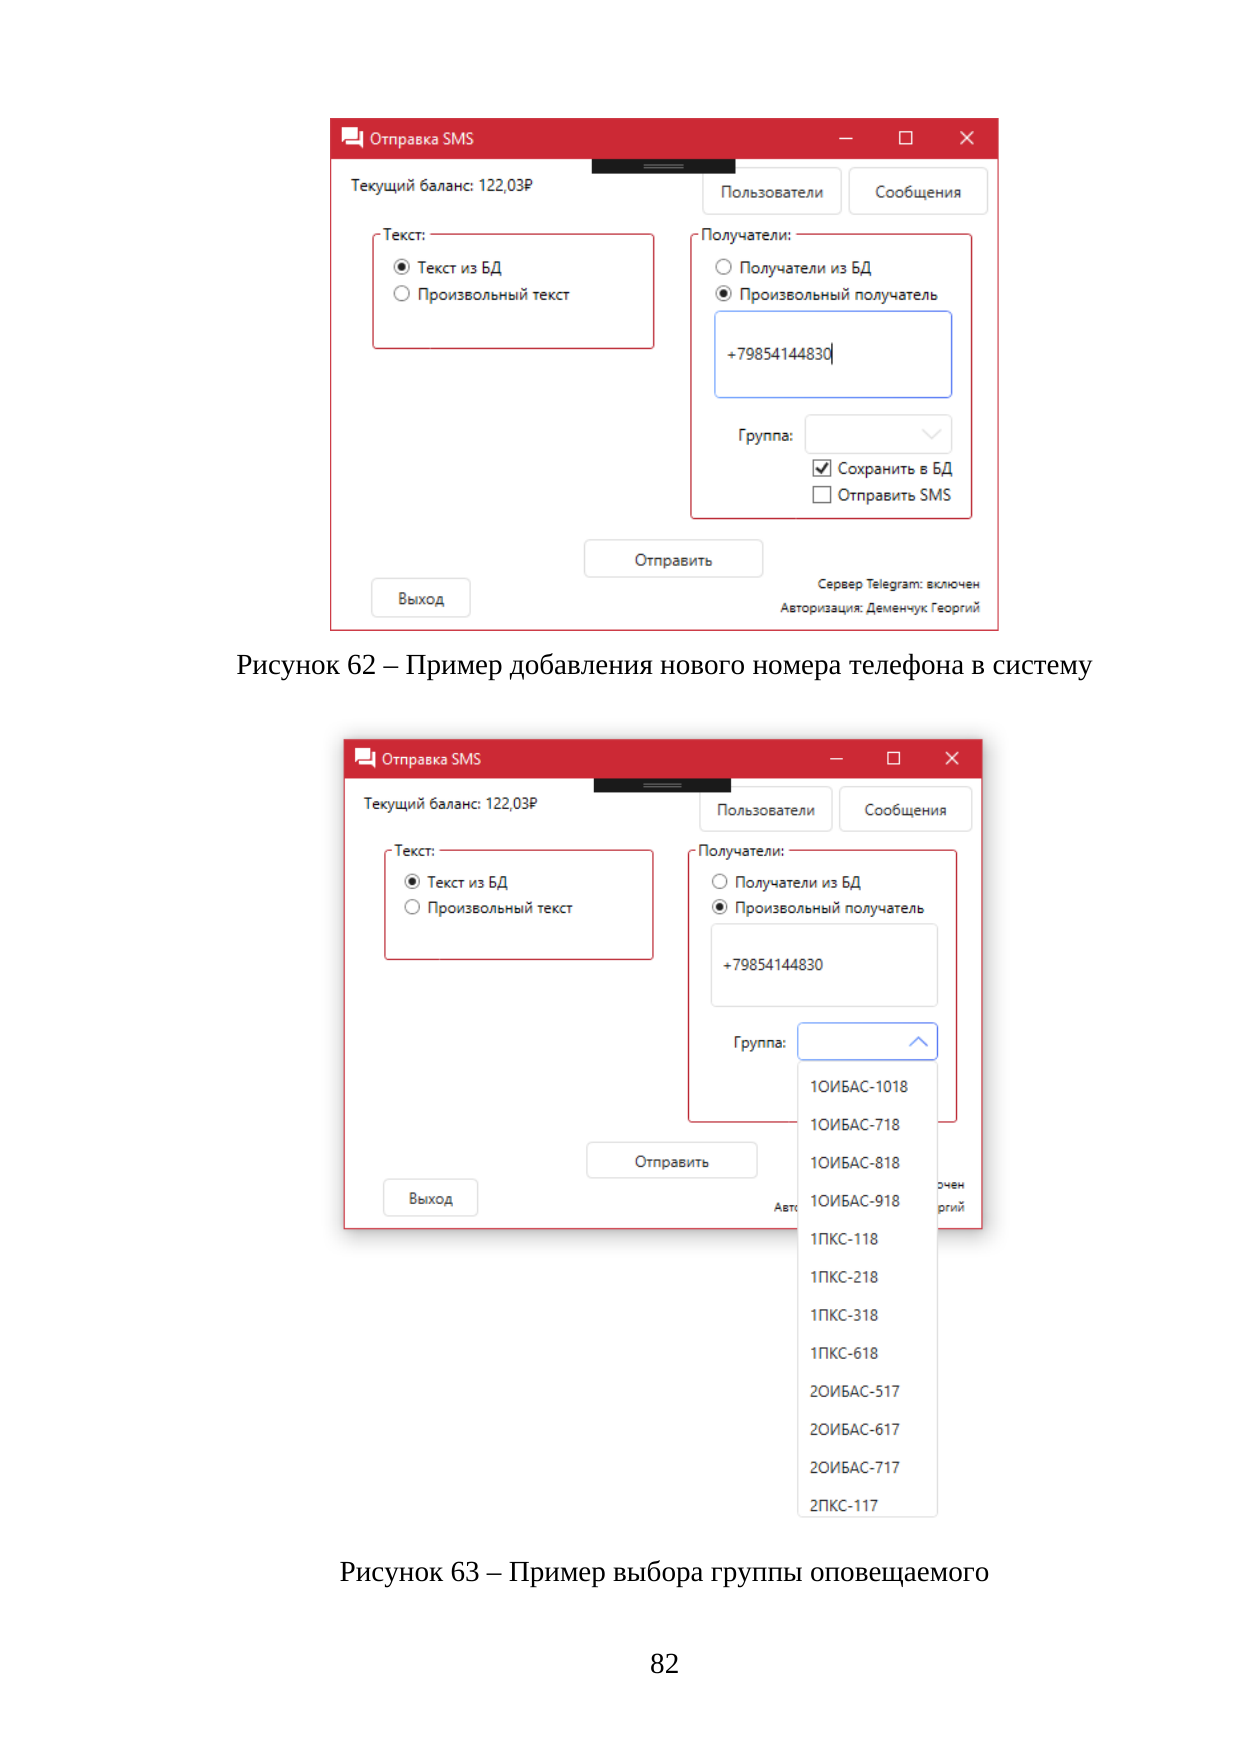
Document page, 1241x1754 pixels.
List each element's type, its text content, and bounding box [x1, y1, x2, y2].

text Рисунок 63 – Пример выбора группы оповещаемого [177, 1554, 1152, 1588]
picture [312, 710, 1017, 1538]
picture [330, 118, 999, 631]
text Рисунок 62 – Пример добавления нового номера телефона в систему [177, 647, 1152, 681]
